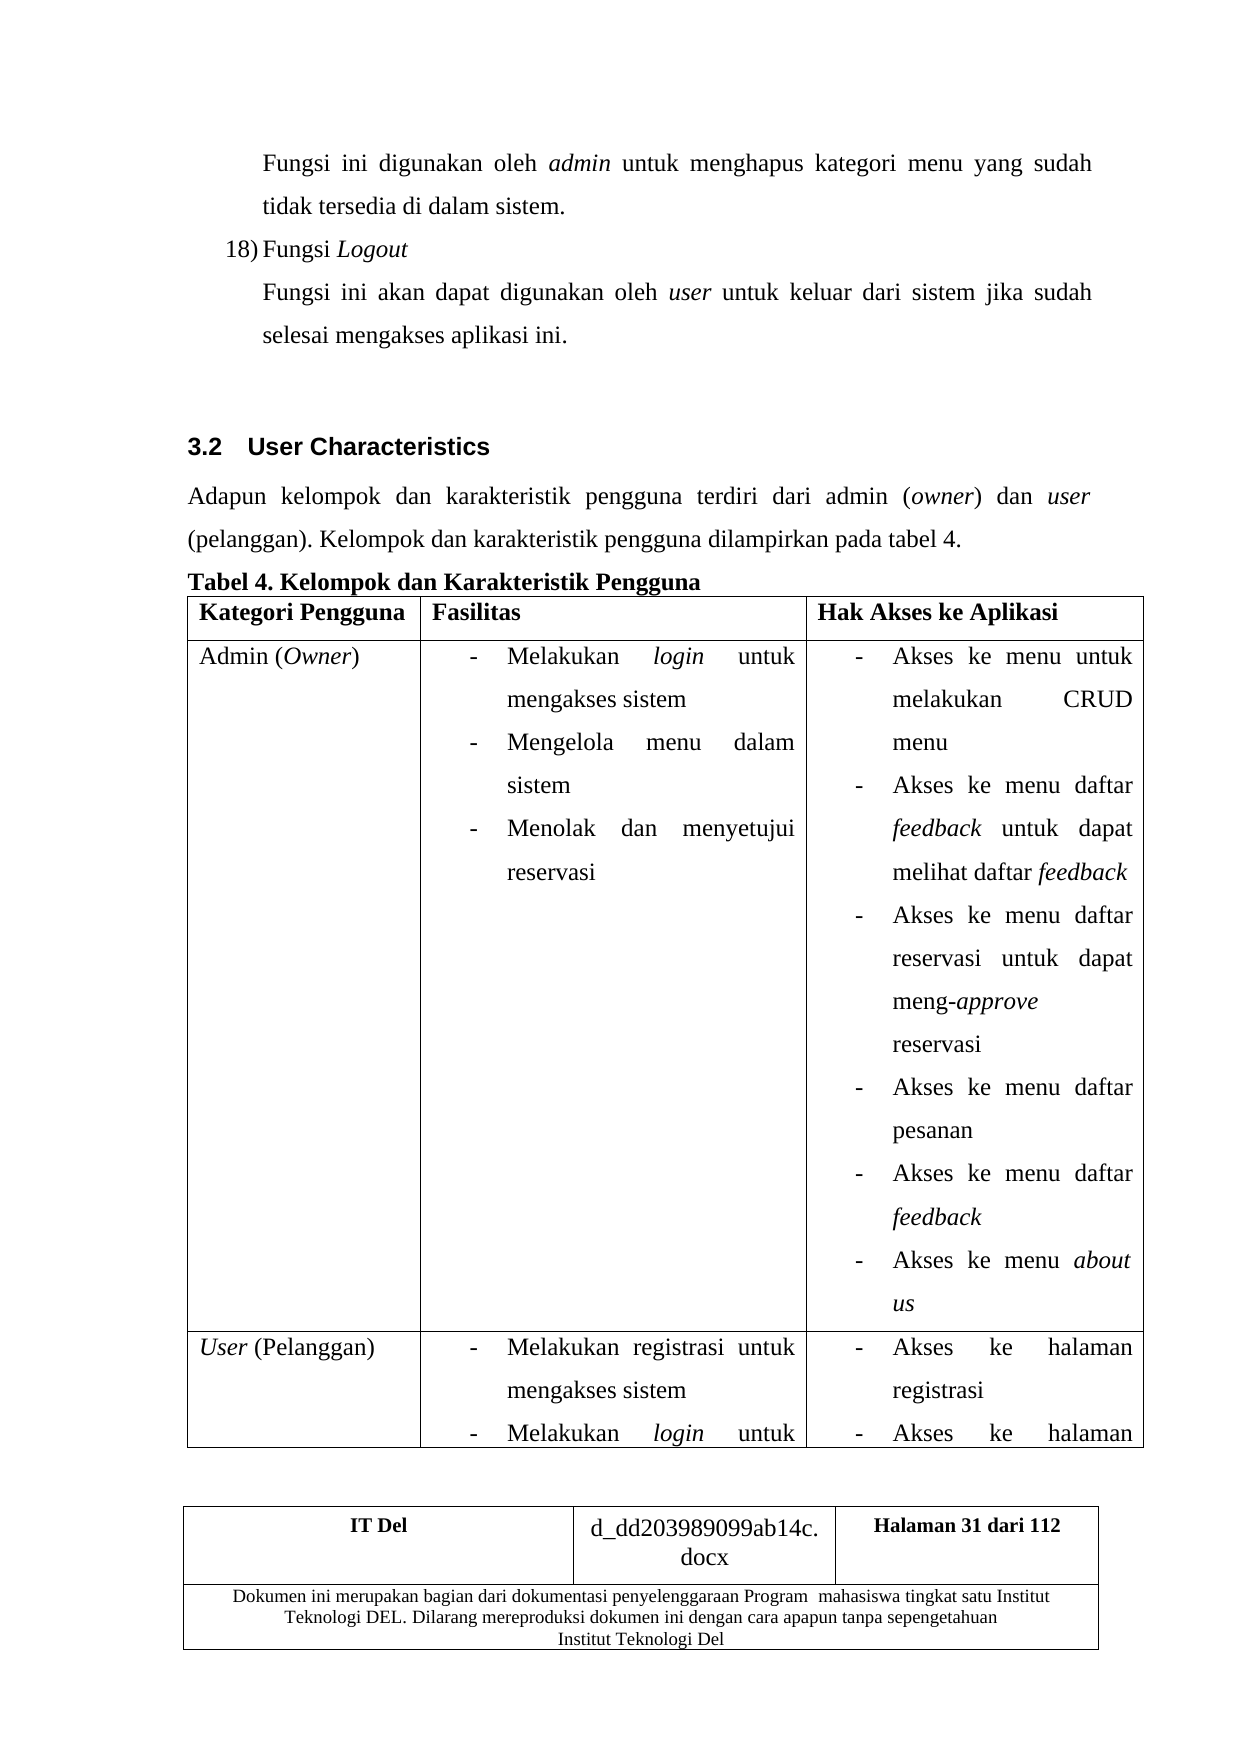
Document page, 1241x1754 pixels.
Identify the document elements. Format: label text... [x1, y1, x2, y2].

list Fungsi Logout [225, 234, 1092, 263]
table_header Hak Akses ke Aplikasi [807, 597, 1143, 640]
text Fungsi ini akan dapat digunakan oleh user untuk keluar dari sistem jika sudah selesai mengakses aplikasi ini. [262, 277, 1092, 349]
table_cell Akses ke menu untuk melakukan CRUD menu Akses ke menu daftar feedback untuk dapat melihat daftar feedback Akses ke menu daftar reservasi untuk dapat meng-approve reservasi Akses ke menu daftar pesanan Akses ke menu daftar feedback Akses ke menu about us [807, 641, 1143, 1331]
text Adapun kelompok dan karakteristik pengguna terdiri dari admin (owner) dan user (pelanggan). Kelompok dan karakteristik pengguna dilampirkan pada tabel 4. [187, 481, 1092, 553]
text Tabel 4. Kelompok dan Karakteristik Pengguna [187, 567, 1092, 596]
table_header Kategori Pengguna [188, 597, 420, 640]
table_cell Melakukan login untuk mengakses sistem Mengelola menu dalam sistem Menolak dan menyetujui reservasi [421, 641, 806, 1331]
table_header Fasilitas [421, 597, 806, 640]
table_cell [421, 1332, 806, 1447]
table_cell Admin (Owner) [188, 641, 420, 1331]
table_cell User (Pelanggan) [188, 1332, 420, 1447]
subtitle User Characteristics [187, 431, 1092, 460]
list Fungsi ini digunakan oleh admin untuk menghapus kategori menu yang sudah tidak tersedia di dalam sistem. [262, 148, 1092, 219]
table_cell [807, 1332, 1143, 1447]
